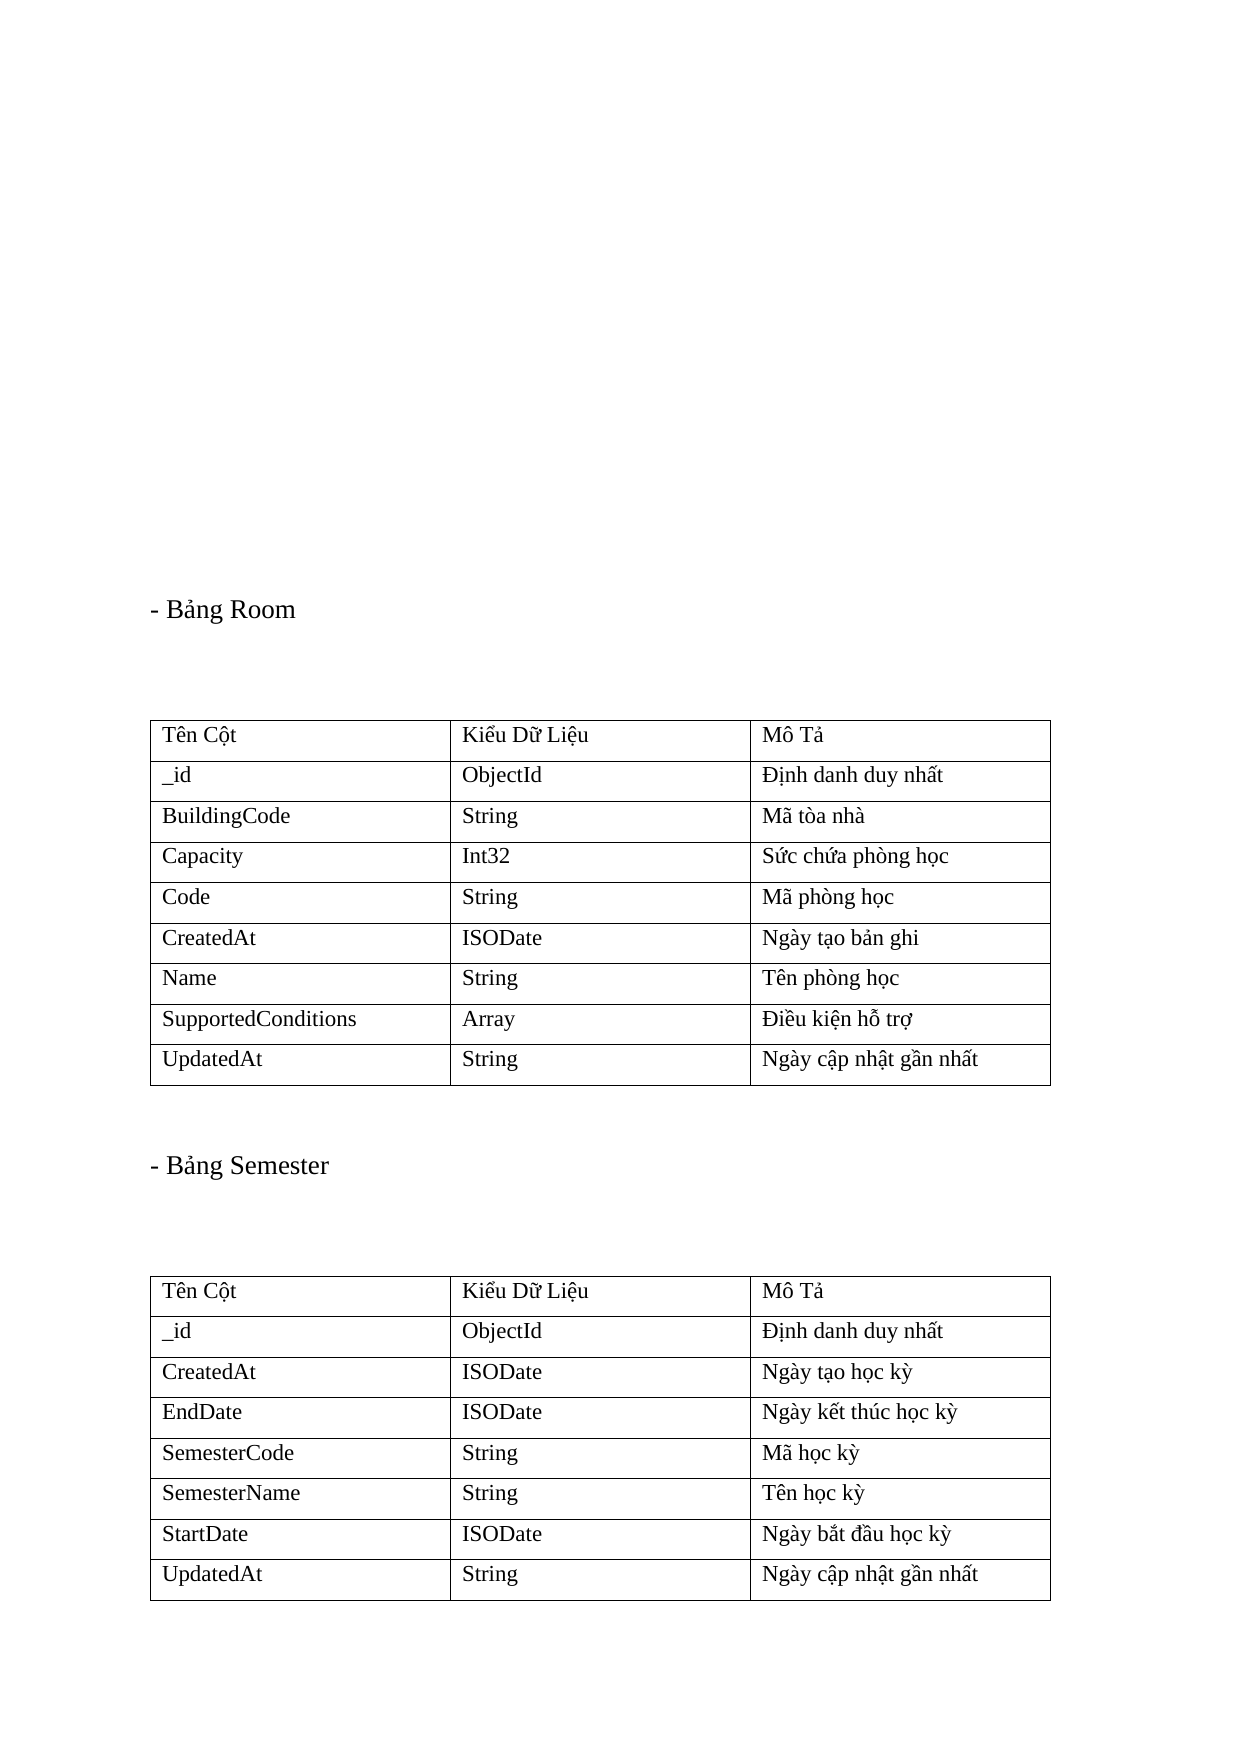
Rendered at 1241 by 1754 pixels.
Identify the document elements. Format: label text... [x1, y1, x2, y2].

table_cell SupportedConditions [151, 1005, 450, 1044]
table_cell Định danh duy nhất [751, 1317, 1050, 1357]
table_cell Code [151, 883, 450, 923]
table_cell Ngày tạo bản ghi [751, 924, 1050, 963]
table_cell StartDate [151, 1520, 450, 1559]
table_cell Mã phòng học [751, 883, 1050, 923]
table_cell SemesterCode [151, 1439, 450, 1478]
table_cell String [451, 1479, 750, 1519]
table_cell Tên phòng học [751, 964, 1050, 1004]
table_header Tên Cột [151, 1277, 450, 1316]
table_cell Capacity [151, 843, 450, 882]
table_cell Ngày tạo học kỳ [751, 1358, 1050, 1397]
text - Bảng Room [150, 593, 1090, 624]
table_header Tên Cột [151, 721, 450, 761]
table_cell Ngày cập nhật gần nhất [751, 1560, 1050, 1600]
table_cell CreatedAt [151, 1358, 450, 1397]
table_cell Điều kiện hỗ trợ [751, 1005, 1050, 1044]
table_header Mô Tả [751, 721, 1050, 761]
table_header Mô Tả [751, 1277, 1050, 1316]
table_cell String [451, 1045, 750, 1085]
table_cell _id [151, 762, 450, 801]
table_cell String [451, 1560, 750, 1600]
table_cell Int32 [451, 843, 750, 882]
table_header Kiểu Dữ Liệu [451, 721, 750, 761]
table_cell Tên học kỳ [751, 1479, 1050, 1519]
table_cell String [451, 802, 750, 842]
table_cell String [451, 883, 750, 923]
table_cell ISODate [451, 1520, 750, 1559]
table_cell UpdatedAt [151, 1045, 450, 1085]
table_cell Ngày cập nhật gần nhất [751, 1045, 1050, 1085]
table_cell Mã tòa nhà [751, 802, 1050, 842]
table_cell String [451, 1439, 750, 1478]
table_cell ObjectId [451, 1317, 750, 1357]
table_cell UpdatedAt [151, 1560, 450, 1600]
table_cell Ngày kết thúc học kỳ [751, 1398, 1050, 1438]
table_cell Mã học kỳ [751, 1439, 1050, 1478]
table_cell ISODate [451, 924, 750, 963]
table_header Kiểu Dữ Liệu [451, 1277, 750, 1316]
table_cell _id [151, 1317, 450, 1357]
table_cell ObjectId [451, 762, 750, 801]
table_cell CreatedAt [151, 924, 450, 963]
table_cell ISODate [451, 1358, 750, 1397]
text - Bảng Semester [150, 1149, 1090, 1180]
table_cell Định danh duy nhất [751, 762, 1050, 801]
table_cell Name [151, 964, 450, 1004]
table_cell Array [451, 1005, 750, 1044]
table_cell ISODate [451, 1398, 750, 1438]
table_cell Ngày bắt đầu học kỳ [751, 1520, 1050, 1559]
table_cell SemesterName [151, 1479, 450, 1519]
table_cell Sức chứa phòng học [751, 843, 1050, 882]
table_cell String [451, 964, 750, 1004]
table_cell BuildingCode [151, 802, 450, 842]
table_cell EndDate [151, 1398, 450, 1438]
